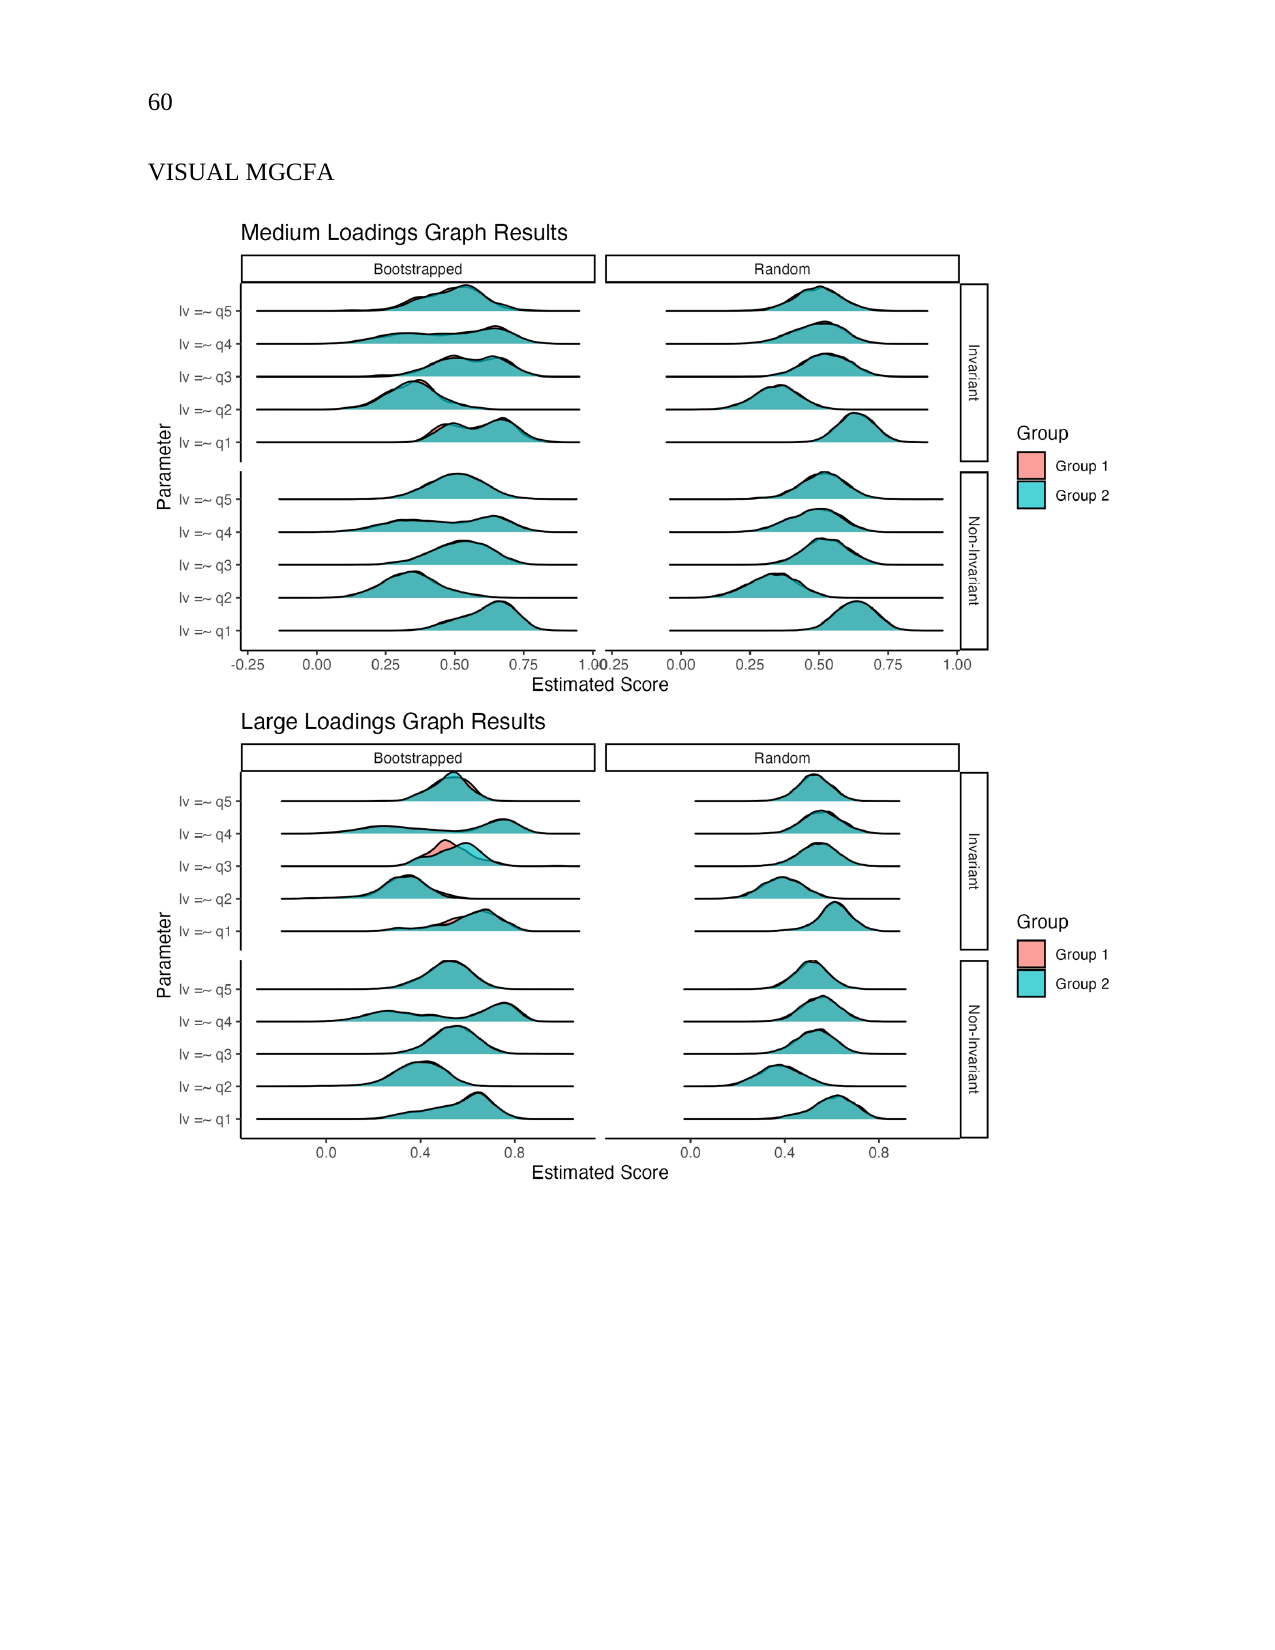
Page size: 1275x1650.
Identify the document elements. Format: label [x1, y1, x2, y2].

picture [147, 215, 1128, 1192]
